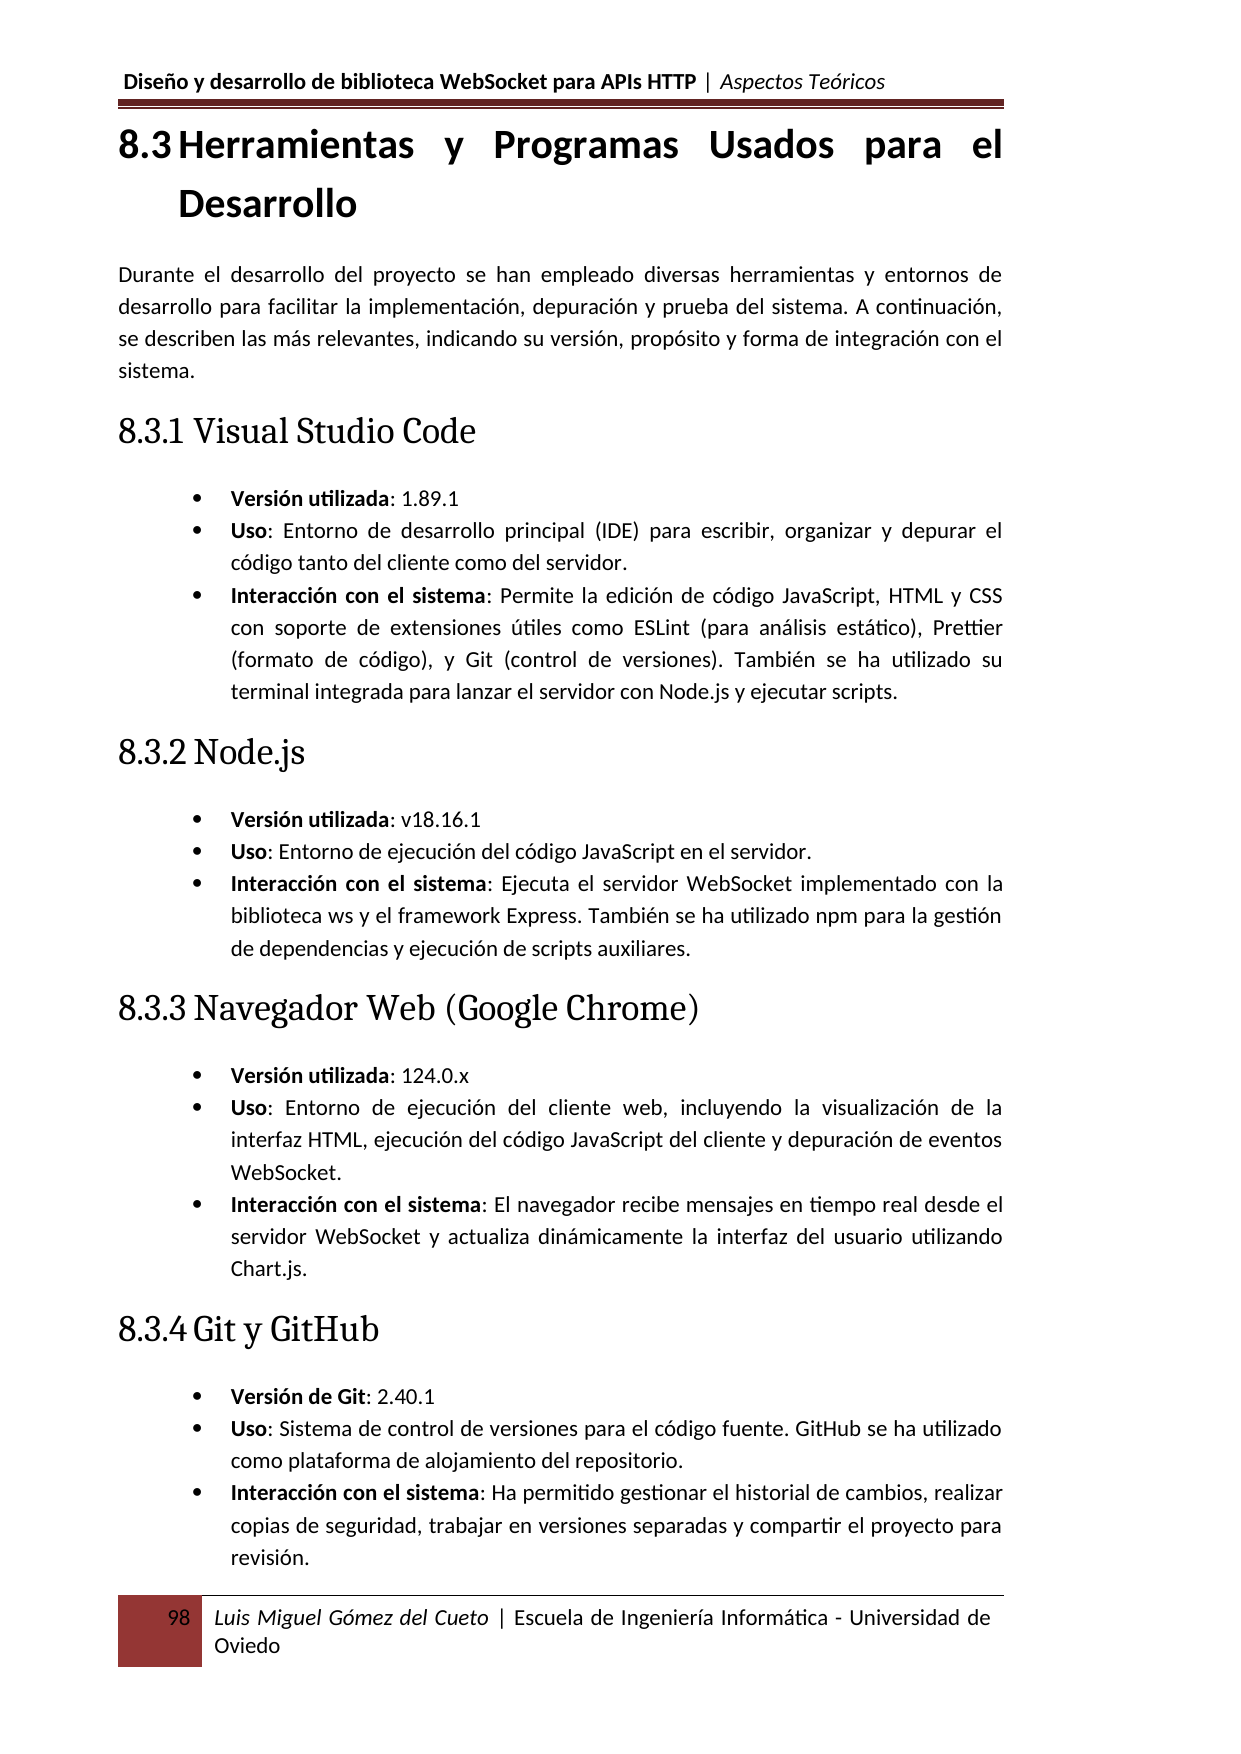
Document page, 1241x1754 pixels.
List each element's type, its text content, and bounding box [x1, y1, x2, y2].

list Uso: Entorno de ejecución del código JavaScript en el servidor. [193, 837, 1004, 865]
list Interacción con el sistema: Permite la edición de código JavaScript, HTML y CSS con soporte de extensiones útiles como ESLint (para análisis estático), Prettier (formato de código), y Git (control de versiones). También se ha utilizado su terminal integrada para lanzar el servidor con Node.js y ejecutar scripts. [193, 581, 1004, 705]
list Interacción con el sistema: Ha permitido gestionar el historial de cambios, realizar copias de seguridad, trabajar en versiones separadas y compartir el proyecto para revisión. [193, 1478, 1004, 1571]
subtitle Navegador Web (Google Chrome) [118, 987, 1004, 1030]
list Versión utilizada: 1.89.1 [193, 484, 1004, 512]
list Uso: Sistema de control de versiones para el código fuente. GitHub se ha utilizado como plataforma de alojamiento del repositorio. [193, 1414, 1004, 1474]
list Uso: Entorno de ejecución del cliente web, incluyendo la visualización de la interfaz HTML, ejecución del código JavaScript del cliente y depuración de eventos WebSocket. [193, 1093, 1004, 1186]
list Versión de Git: 2.40.1 [193, 1382, 1004, 1410]
list Versión utilizada: 124.0.x [193, 1061, 1004, 1089]
list Uso: Entorno de desarrollo principal (IDE) para escribir, organizar y depurar el código tanto del cliente como del servidor. [193, 516, 1004, 577]
text Durante el desarrollo del proyecto se han empleado diversas herramientas y entornos de desarrollo para facilitar la implementación, depuración y prueba del sistema. A continuación, se describen las más relevantes, indicando su versión, propósito y forma de integración con el sistema. [118, 260, 1004, 384]
subtitle Herramientas y Programas Usados para el Desarrollo [118, 118, 1004, 227]
list Interacción con el sistema: Ejecuta el servidor WebSocket implementado con la biblioteca ws y el framework Express. También se ha utilizado npm para la gestión de dependencias y ejecución de scripts auxiliares. [193, 869, 1004, 962]
list Interacción con el sistema: El navegador recibe mensajes en tiempo real desde el servidor WebSocket y actualiza dinámicamente la interfaz del usuario utilizando Chart.js. [193, 1190, 1004, 1282]
subtitle Git y GitHub [118, 1307, 1004, 1351]
subtitle Visual Studio Code [118, 409, 1004, 453]
list Versión utilizada: v18.16.1 [193, 805, 1004, 833]
subtitle Node.js [118, 730, 1004, 773]
